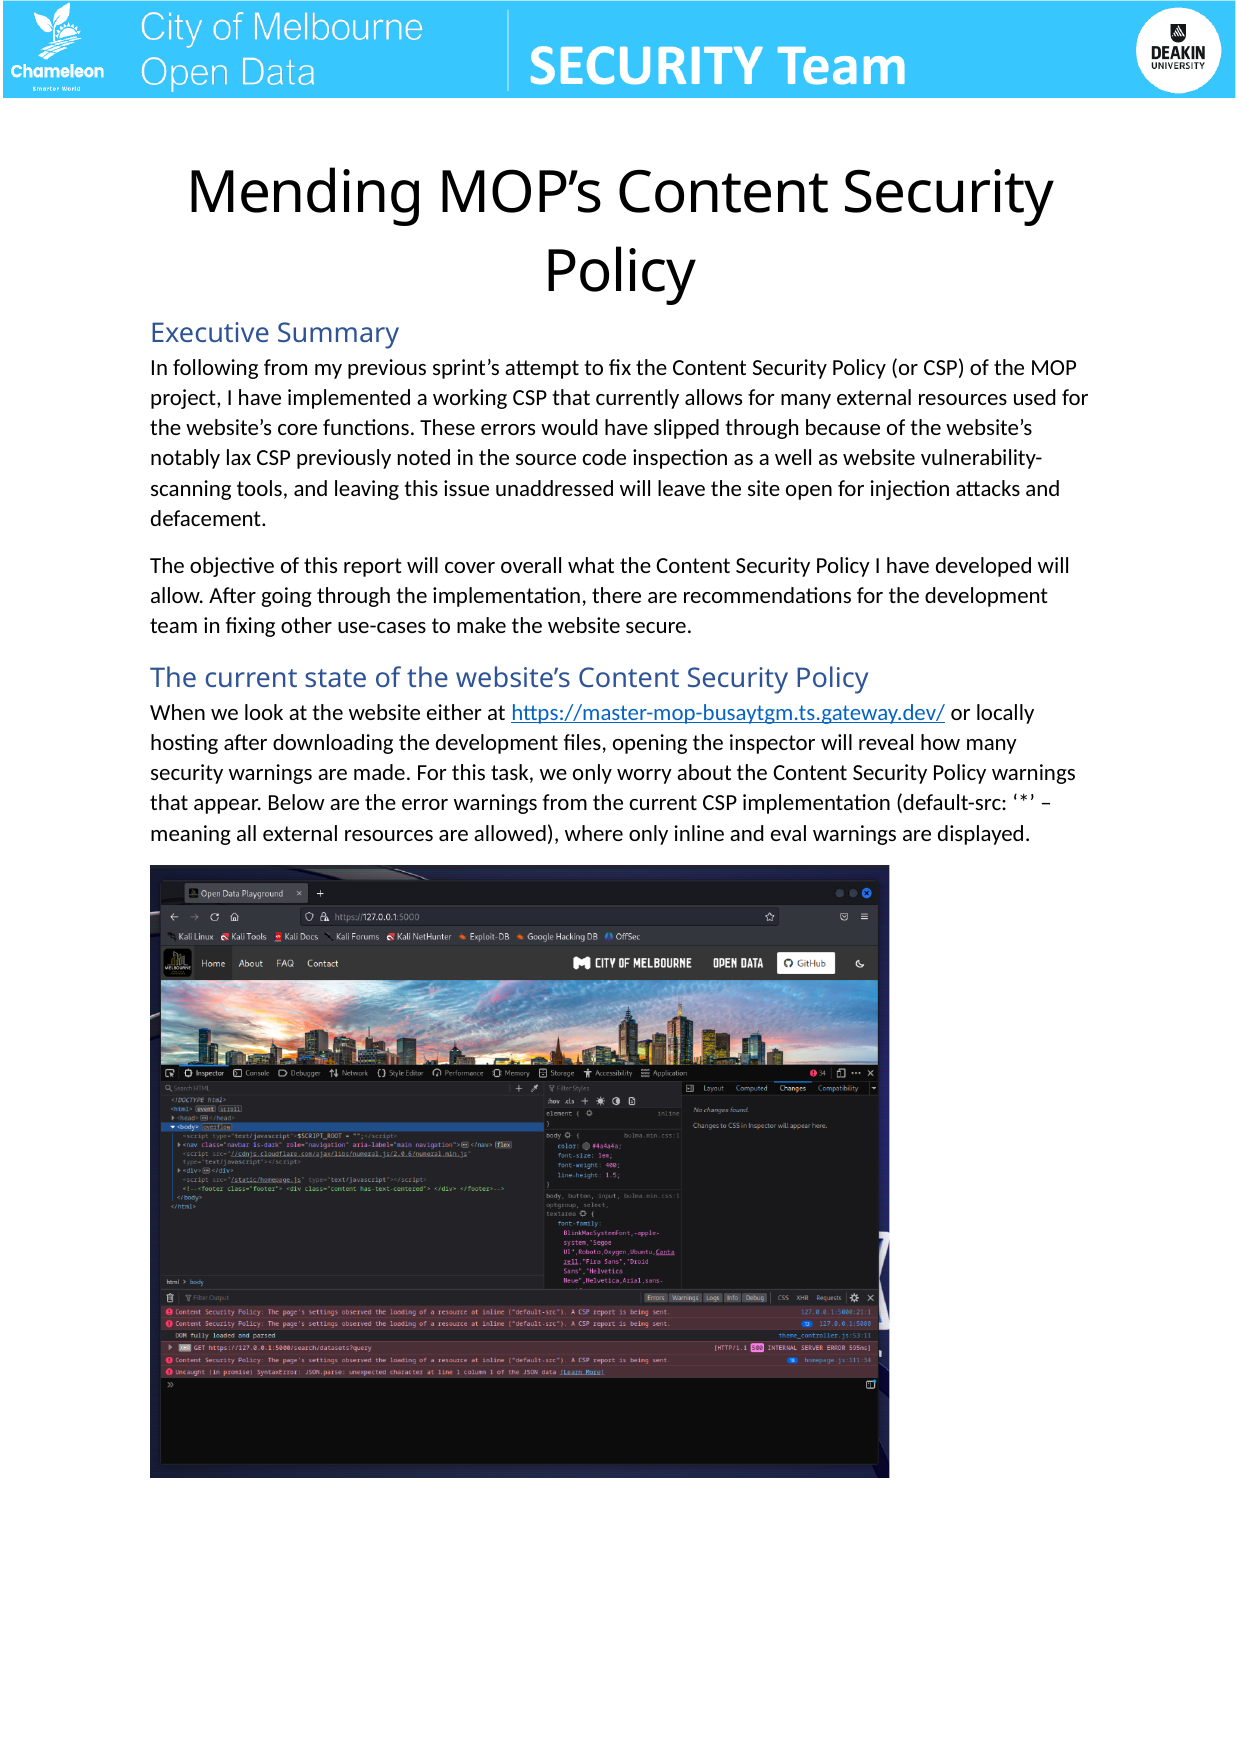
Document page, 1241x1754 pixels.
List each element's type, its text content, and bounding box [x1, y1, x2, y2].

text When we look at the website either at https://master-mop-busaytgm.ts.gateway.dev/ or locally hosting after downloading the development files, opening the inspector will reveal how many security warnings are made. For this task, we only worry about the Content Security Policy warnings that appear. Below are the error warnings from the current CSP implementation (default-src: ‘*’ – meaning all external resources are allowed), where only inline and eval warnings are displayed. [150, 698, 1090, 847]
text The objective of this report will cover overall what the Content Security Policy I have developed will allow. After going through the implementation, there are recommendations for the development team in fixing other use-cases to make the website secure. [150, 551, 1090, 639]
subtitle The current state of the website’s Content Security Policy [150, 658, 1090, 695]
picture [1, 0, 1236, 97]
text In following from my previous sprint’s attempt to fix the Content Security Policy (or CSP) of the MOP project, I have implemented a working CSP that currently allows for many external resources used for the website’s core functions. These errors would have slipped through because of the website’s notably lax CSP previously noted in the source code inspection as a well as website vulnerability-scanning tools, and leaving this issue unaddressed will leave the site open for injection attacks and defacement. [150, 353, 1090, 532]
picture [150, 865, 890, 1478]
title Mending MOP’s Content Security Policy [150, 150, 1090, 309]
subtitle Executive Summary [150, 313, 1090, 350]
